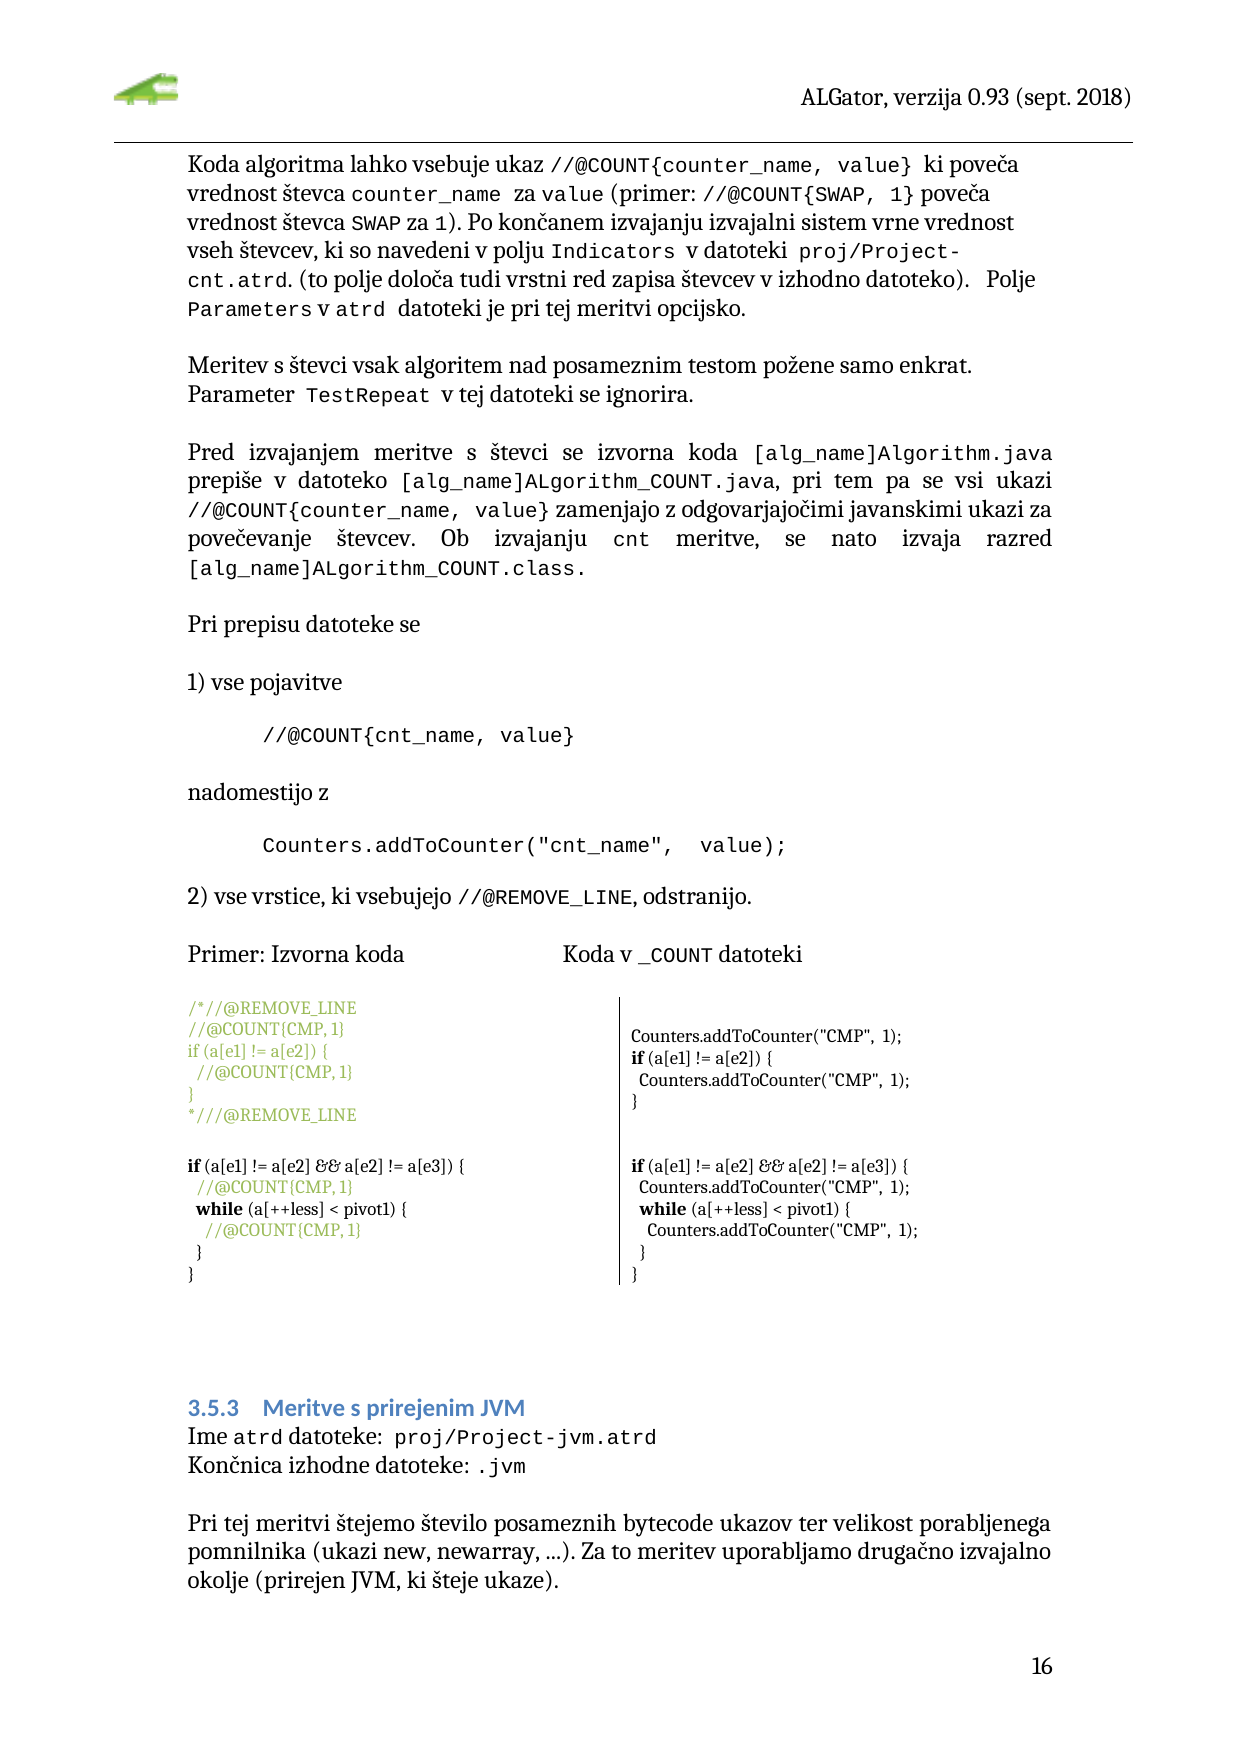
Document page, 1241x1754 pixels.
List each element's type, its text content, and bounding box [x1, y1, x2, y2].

text Koda algoritma lahko vsebuje ukaz //@COUNT{counter_name, value} ki poveča vrednost števca counter_name za value (primer: //@COUNT{SWAP, 1} poveča vrednost števca SWAP za 1). Po končanem izvajanju izvajalni sistem vrne vrednost vseh števcev, ki so navedeni v polju Indicators v datoteki proj/Project-cnt.atrd. (to polje določa tudi vrstni red zapisa števcev v izhodno datoteko). Polje Parameters v atrd datoteki je pri tej meritvi opcijsko. [187, 150, 1053, 322]
text 1) vse pojavitve [187, 667, 1053, 696]
text Primer: Izvorna koda Koda v _COUNT datoteki [187, 940, 1053, 968]
table_header Counters.addToCounter("CMP", 1); if (a[e1] != a[e2]) { Counters.addToCounter("CMP", 1); } if (a[e1] != a[e2] && a[e2] != a[e3]) { Counters.addToCounter("CMP", 1); while (a[++less] < pivot1) { Counters.addToCounter("CMP", 1); } } [620, 997, 1063, 1285]
text Pri prepisu datoteke se [187, 610, 1053, 639]
text Ime atrd datoteke: proj/Project-jvm.atrd [187, 1422, 1053, 1451]
table_header /*//@REMOVE_LINE //@COUNT{CMP, 1} if (a[e1] != a[e2]) { //@COUNT{CMP, 1} } *///@REMOVE_LINE if (a[e1] != a[e2] && a[e2] != a[e3]) { //@COUNT{CMP, 1} while (a[++less] < pivot1) { //@COUNT{CMP, 1} } } [176, 997, 619, 1285]
text Counters.addToCounter("cnt_name", value); [187, 835, 1053, 858]
text //@COUNT{cnt_name, value} [187, 725, 1053, 749]
picture [113, 73, 179, 105]
text Končnica izhodne datoteke: .jvm [187, 1451, 1053, 1480]
text nadomestijo z [187, 777, 1053, 806]
text Pri tej meritvi štejemo število posameznih bytecode ukazov ter velikost porabljenega pomnilnika (ukazi new, newarray, ...). Za to meritev uporabljamo drugačno izvajalno okolje (prirejen JVM, ki šteje ukaze). [187, 1508, 1053, 1595]
text 2) vse vrstice, ki vsebujejo //@REMOVE_LINE, odstranijo. [187, 882, 1053, 911]
text Pred izvajanjem meritve s števci se izvorna koda [alg_name]Algorithm.java prepiše v datoteko [alg_name]ALgorithm_COUNT.java, pri tem pa se vsi ukazi //@COUNT{counter_name, value} zamenjajo z odgovarjajočimi javanskimi ukazi za povečevanje števcev. Ob izvajanju cnt meritve, se nato izvaja razred [alg_name]ALgorithm_COUNT.class. [187, 437, 1053, 581]
text Meritev s števci vsak algoritem nad posameznim testom požene samo enkrat. Parameter TestRepeat v tej datoteki se ignorira. [187, 351, 1053, 409]
subtitle Meritve s prirejenim JVM [187, 1392, 1053, 1422]
